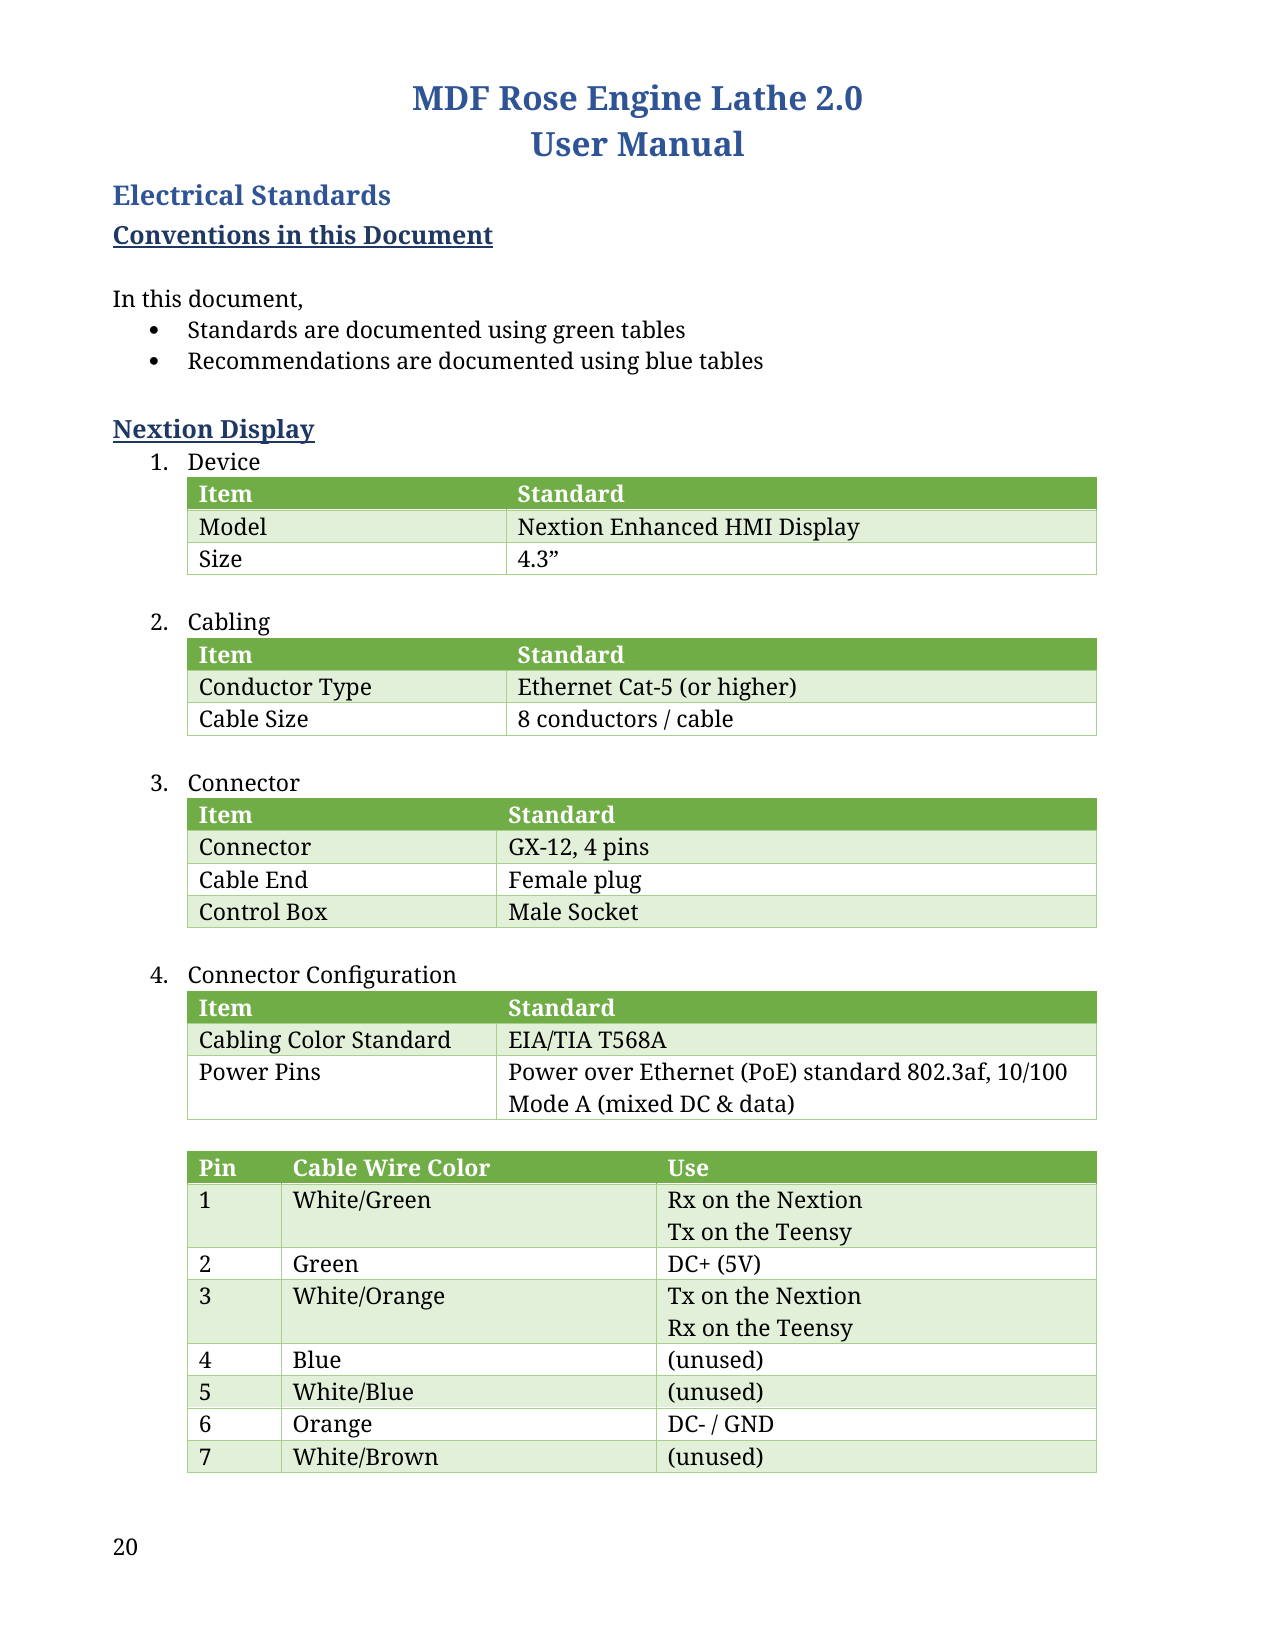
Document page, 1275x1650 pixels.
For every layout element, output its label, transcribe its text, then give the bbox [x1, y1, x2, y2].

table_cell DC- / GND [657, 1409, 1096, 1440]
list Connector [150, 767, 1162, 798]
table_cell Cabling Color Standard [188, 1024, 496, 1055]
table_cell 7 [188, 1441, 281, 1472]
table_header Item [188, 639, 506, 670]
table_cell 8 conductors / cable [507, 703, 1096, 734]
table_header Standard [497, 992, 1096, 1023]
table_header Use [657, 1152, 1096, 1183]
table_cell Cable End [188, 864, 496, 895]
list Connector Configuration [150, 959, 1162, 991]
table_cell 4.3” [507, 543, 1096, 574]
table_header Standard [497, 799, 1096, 830]
table_cell 2 [188, 1248, 281, 1279]
list Recommendations are documented using blue tables [150, 345, 1162, 376]
table_cell (unused) [657, 1344, 1096, 1375]
table_cell GX-12, 4 pins [497, 831, 1096, 863]
table_cell Power Pins [188, 1056, 496, 1119]
table_cell Green [282, 1248, 656, 1279]
table_cell White/Green [282, 1185, 656, 1247]
table_header Item [188, 799, 496, 830]
table_cell Cable Size [188, 703, 506, 734]
table_cell White/Orange [282, 1280, 656, 1343]
table_cell Tx on the Nextion Rx on the Teensy [657, 1280, 1096, 1343]
list Cabling [150, 606, 1162, 638]
table_cell 3 [188, 1280, 281, 1343]
table_cell 5 [188, 1376, 281, 1407]
table_cell Power over Ethernet (PoE) standard 802.3af, 10/100 Mode A (mixed DC & data) [497, 1056, 1096, 1119]
table_cell Connector [188, 831, 496, 863]
table_cell 1 [188, 1185, 281, 1247]
table_cell Rx on the Nextion Tx on the Teensy [657, 1185, 1096, 1247]
table_cell 4 [188, 1344, 281, 1375]
list Standards are documented using green tables [150, 314, 1162, 345]
table_header Cable Wire Color [282, 1152, 656, 1183]
table_cell Control Box [188, 896, 496, 927]
table_cell Conductor Type [188, 671, 506, 702]
table_cell (unused) [657, 1376, 1096, 1407]
table_cell DC+ (5V) [657, 1248, 1096, 1279]
table_cell White/Blue [282, 1376, 656, 1407]
subtitle Nextion Display [112, 412, 1162, 446]
table_header Item [188, 992, 496, 1023]
table_header Item [188, 478, 506, 509]
table_cell Blue [282, 1344, 656, 1375]
table_cell Female plug [497, 864, 1096, 895]
table_header Pin [188, 1152, 281, 1183]
table_cell Nextion Enhanced HMI Display [507, 511, 1096, 542]
list Device [150, 446, 1162, 477]
table_header Standard [507, 478, 1096, 509]
table_cell Male Socket [497, 896, 1096, 927]
table_cell Ethernet Cat-5 (or higher) [507, 671, 1096, 702]
subtitle Conventions in this Document [112, 217, 1162, 251]
table_cell (unused) [657, 1441, 1096, 1472]
subtitle Electrical Standards [112, 176, 1162, 213]
table_cell White/Brown [282, 1441, 656, 1472]
table_header Standard [507, 639, 1096, 670]
table_cell Orange [282, 1409, 656, 1440]
table_cell 6 [188, 1409, 281, 1440]
table_cell Model [188, 511, 506, 542]
table_cell Size [188, 543, 506, 574]
text In this document, [112, 283, 1162, 314]
table_cell EIA/TIA T568A [497, 1024, 1096, 1055]
